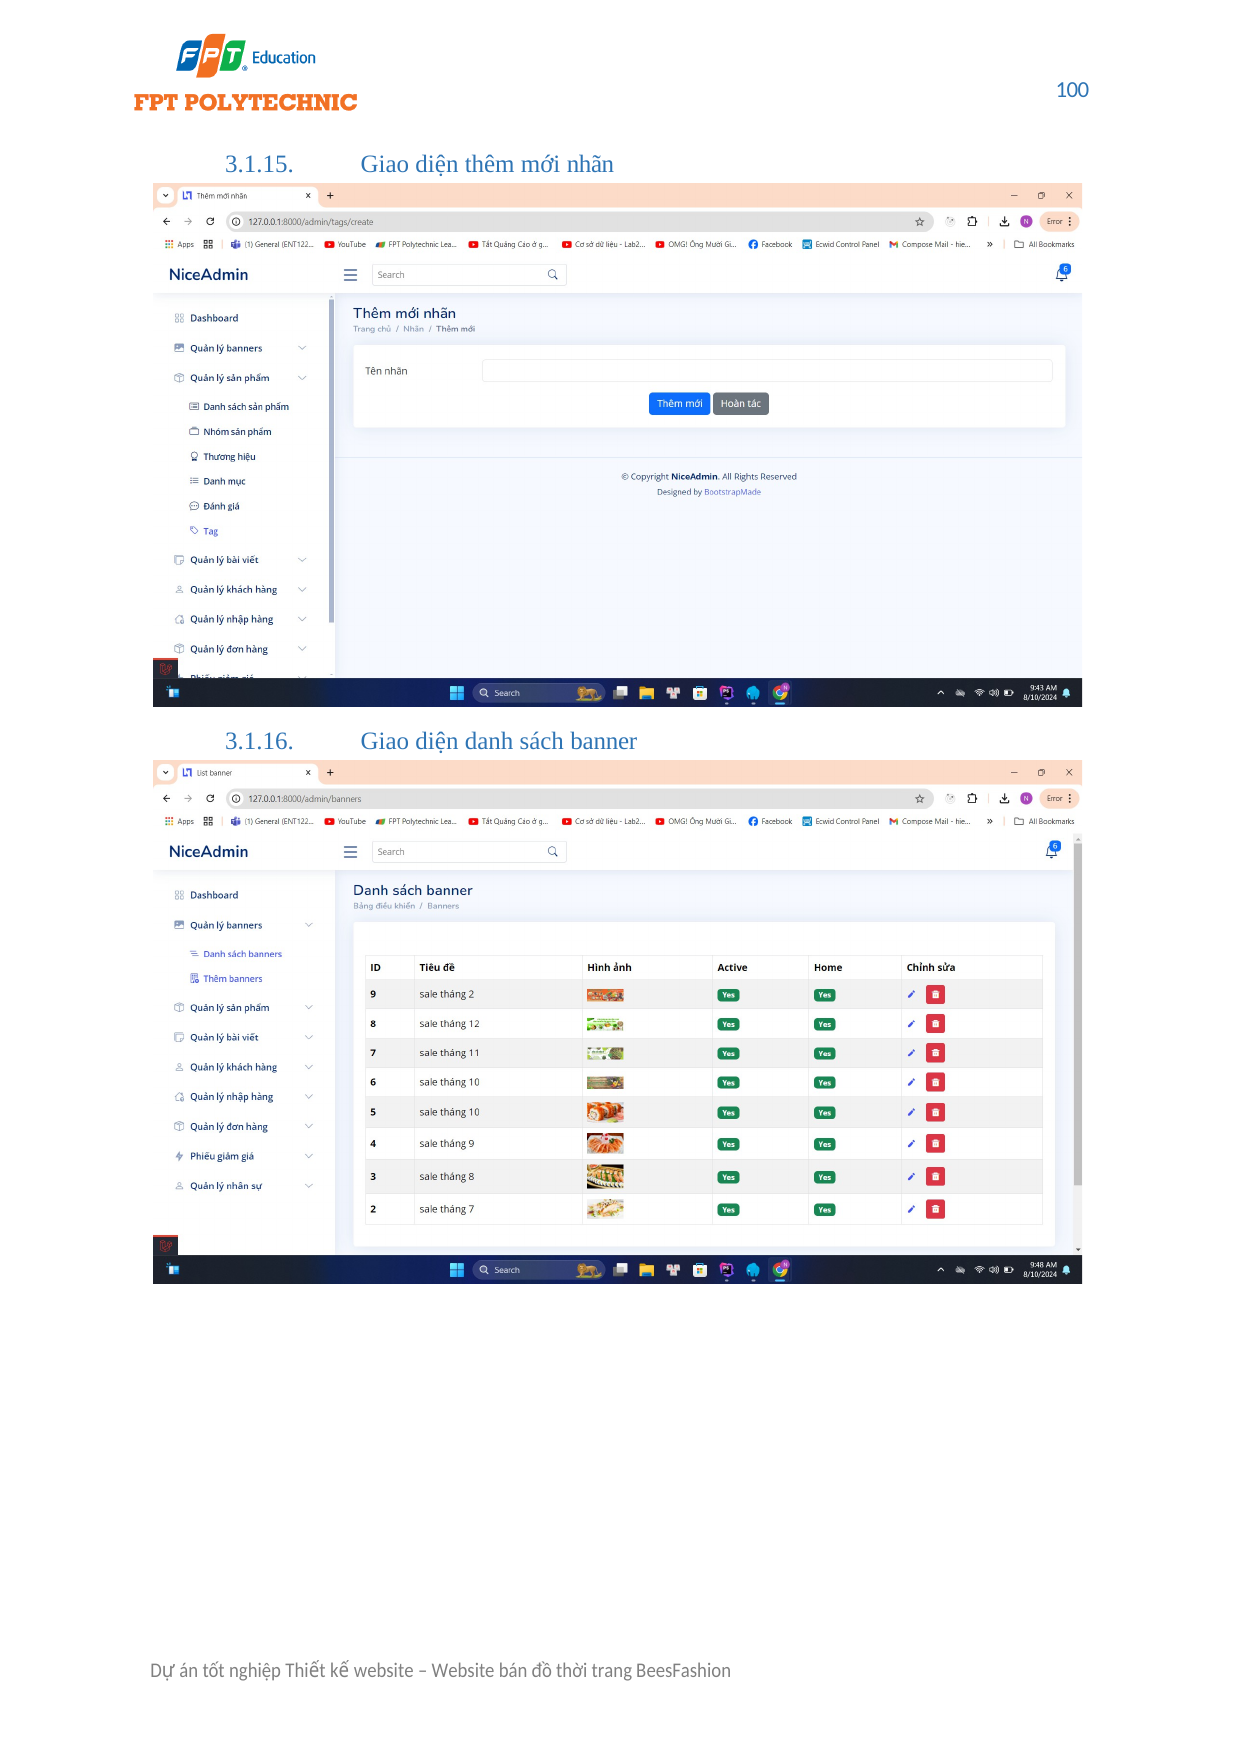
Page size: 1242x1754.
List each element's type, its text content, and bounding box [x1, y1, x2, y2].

picture [153, 183, 1083, 707]
list Giao diện thêm mới nhãn [225, 149, 1242, 178]
picture [153, 760, 1083, 1284]
picture [126, 27, 364, 118]
